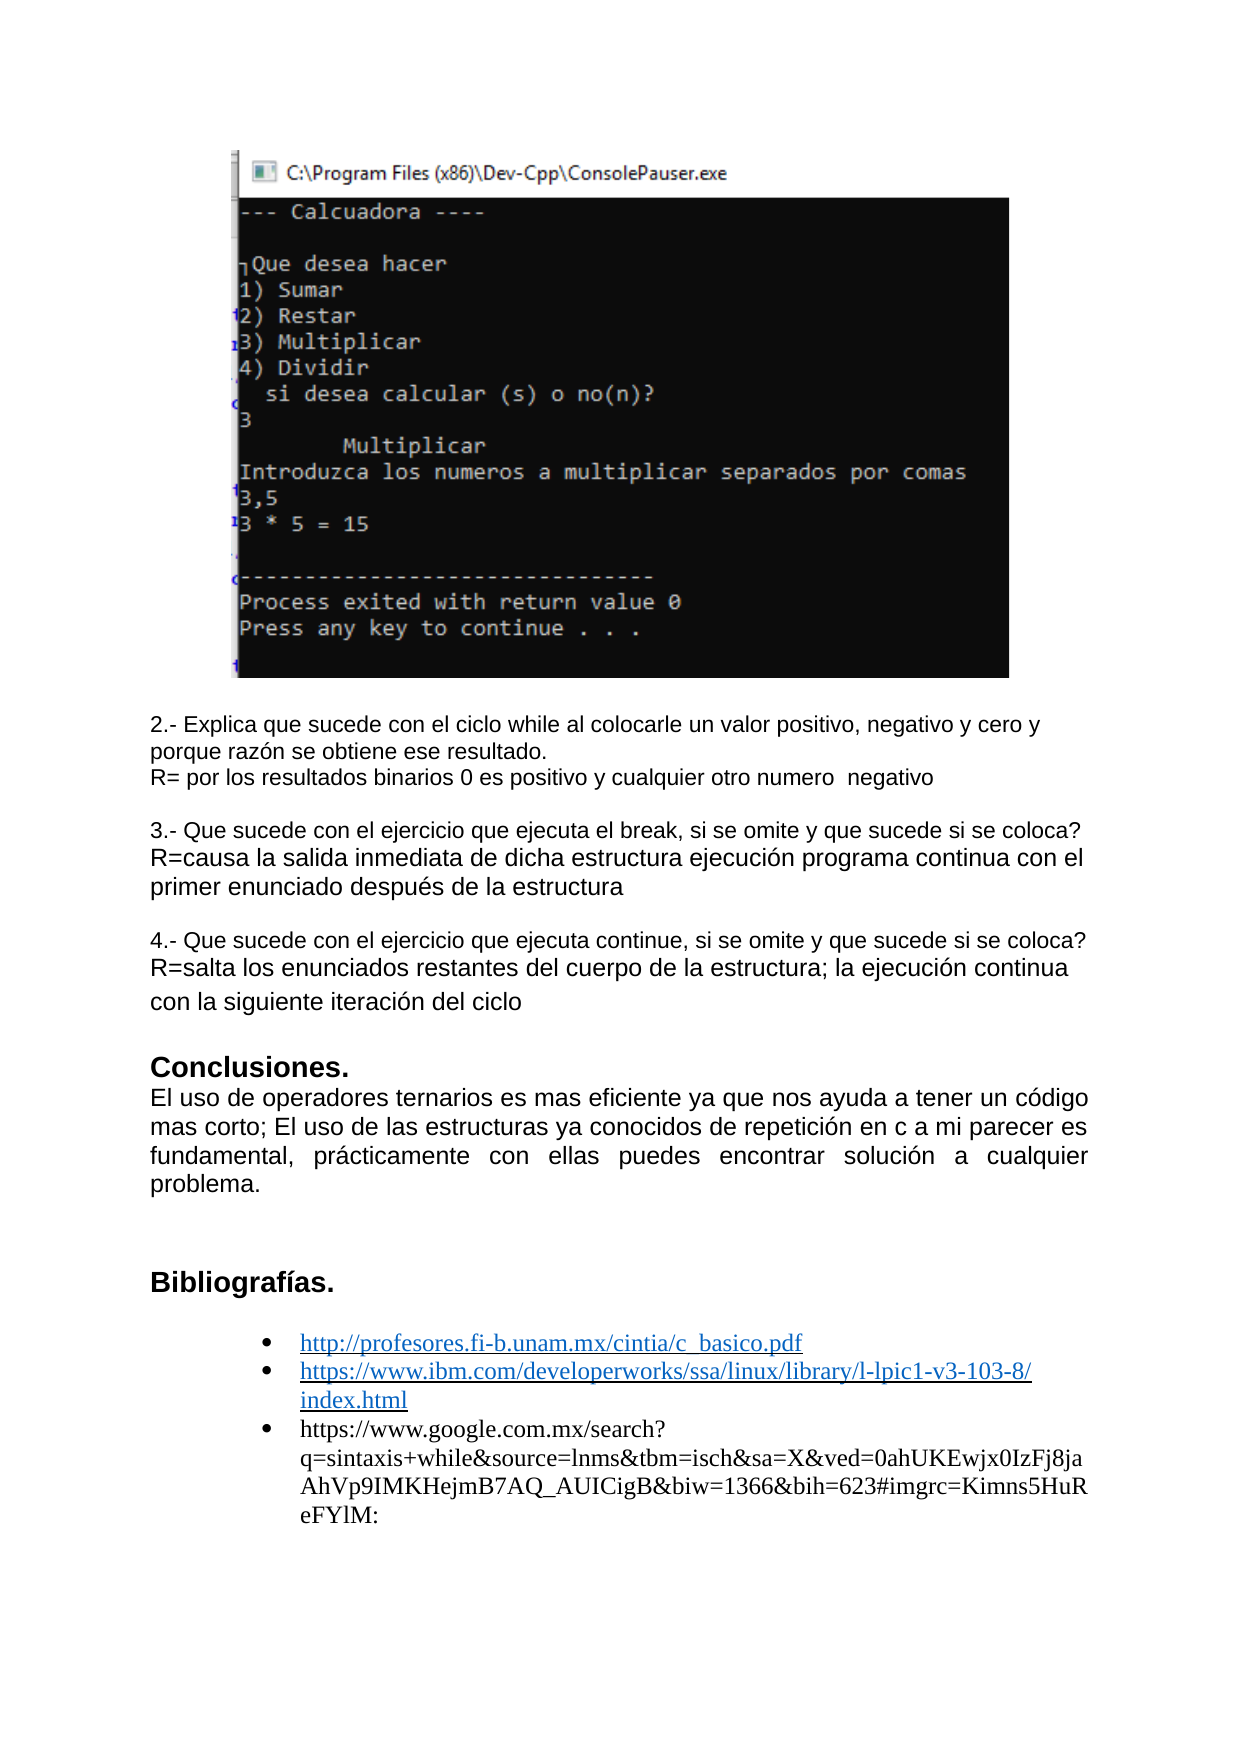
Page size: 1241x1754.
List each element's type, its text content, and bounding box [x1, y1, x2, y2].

text 2.- Explica que sucede con el ciclo while al colocarle un valor positivo, negativo y cero y porque razón se obtiene ese resultado. [150, 711, 1090, 764]
picture [231, 150, 1010, 678]
list http://profesores.fi-b.unam.mx/cintia/c_basico.pdf [262, 1328, 1090, 1356]
text R=salta los enunciados restantes del cuerpo de la estructura; la ejecución continua con la siguiente iteración del ciclo [150, 953, 1090, 1015]
text 4.- Que sucede con el ejercicio que ejecuta continue, si se omite y que sucede si se coloca? [150, 927, 1090, 953]
text Conclusiones. [150, 1050, 1090, 1083]
text El uso de operadores ternarios es mas eficiente ya que nos ayuda a tener un código mas corto; El uso de las estructuras ya conocidos de repetición en c a mi parecer es fundamental, prácticamente con ellas puedes encontrar solución a cualquier problema. [150, 1083, 1090, 1198]
list https://www.google.com.mx/search?q=sintaxis+while&source=lnms&tbm=isch&sa=X&ved=0ahUKEwjx0IzFj8jaAhVp9IMKHejmB7AQ_AUICigB&biw=1366&bih=623#imgrc=Kimns5HuReFYlM: [262, 1414, 1090, 1529]
list https://www.ibm.com/developerworks/ssa/linux/library/l-lpic1-v3-103-8/index.html [262, 1356, 1090, 1414]
text R= por los resultados binarios 0 es positivo y cualquier otro numero negativo [150, 764, 1090, 791]
text R=causa la salida inmediata de dicha estructura ejecución programa continua con el primer enunciado después de la estructura [150, 843, 1090, 901]
text Bibliografías. [150, 1265, 1090, 1299]
text 3.- Que sucede con el ejercicio que ejecuta el break, si se omite y que sucede si se coloca? [150, 817, 1090, 843]
